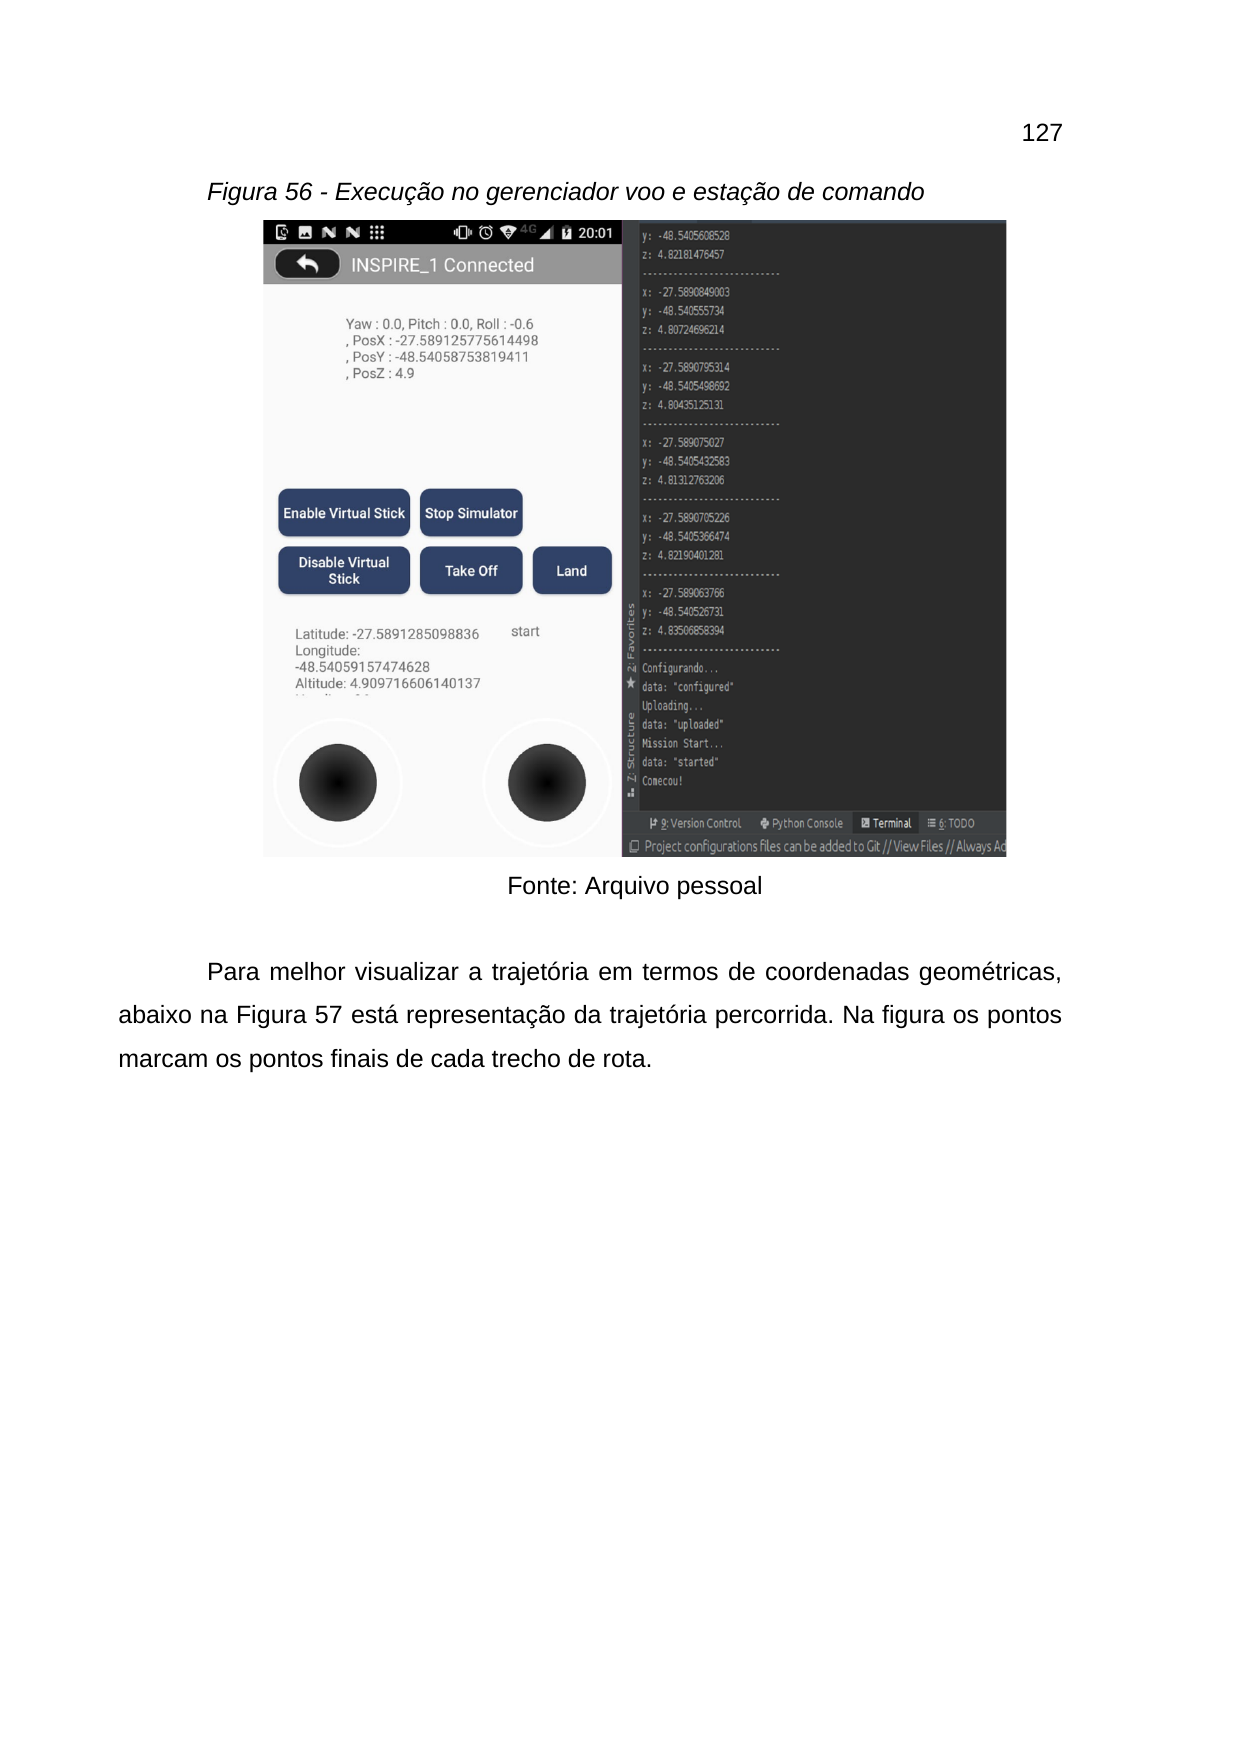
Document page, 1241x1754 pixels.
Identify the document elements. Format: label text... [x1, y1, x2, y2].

text Para melhor visualizar a trajetória em termos de coordenadas geométricas, abaixo na Figura 54 está representação da trajetória percorrida. Na figura os pontos marcam os pontos finais de cada trecho de rota. [118, 957, 1063, 1072]
text Figura 56 - Execução no gerenciador voo e estação de comando [118, 177, 1063, 206]
picture [263, 220, 1007, 857]
text Fonte: Arquivo pessoal [118, 871, 1063, 900]
